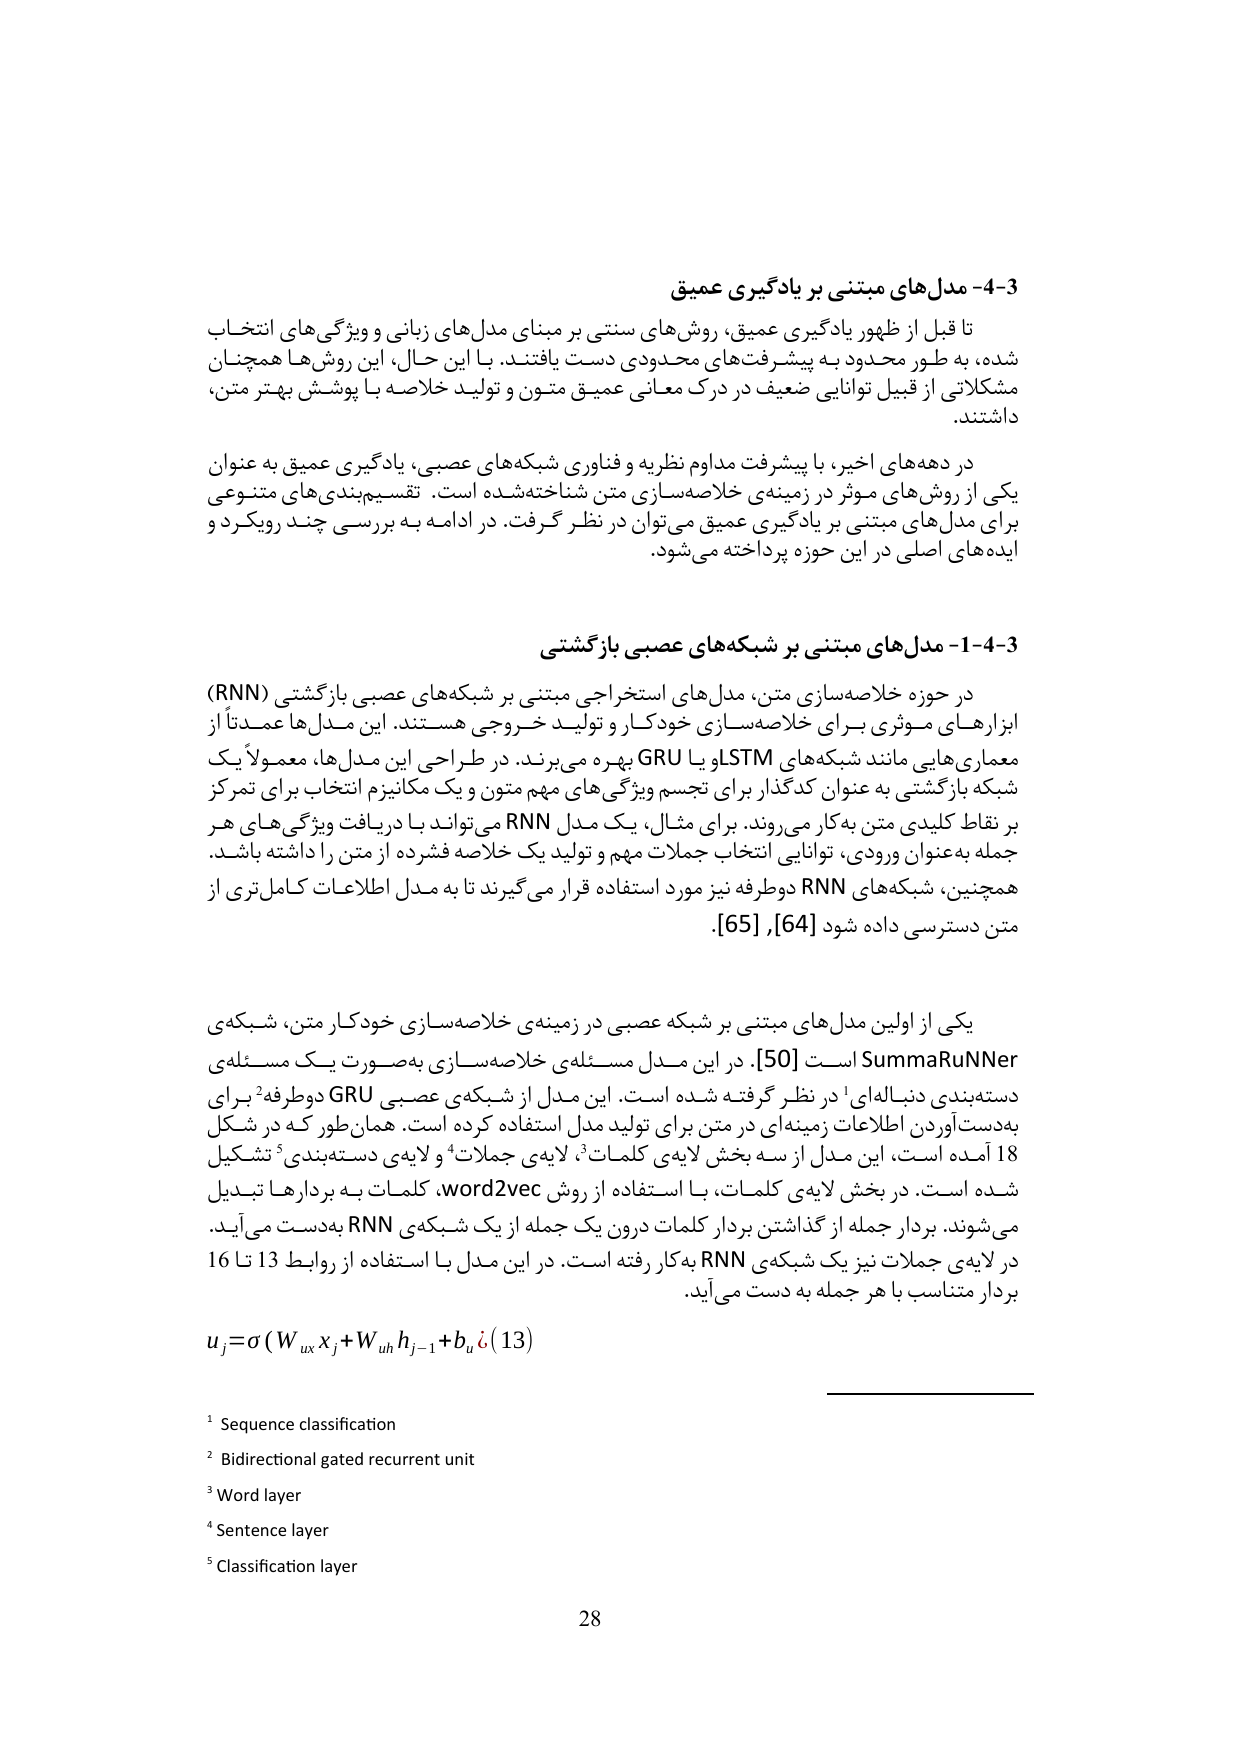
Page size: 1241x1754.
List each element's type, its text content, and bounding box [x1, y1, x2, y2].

subtitle 4-3- مدل‌های مبتنی بر یادگیری عمیق [207, 276, 1018, 303]
text در دهه‌های اخیر، با پیشرفت مداوم نظریه و فناوری شبکه‌های عصبی، یادگیری عمیق به عنوان یکی از روش‌های موثر در زمینه‌ی خلاصه‌سازی متن شناخته‌شده است. تقسیم‌بندی‌های متنوعی برای مدل‌های مبتنی بر یادگیری عمیق می‌توان در نظر گرفت. در ادامه به بررسی چند رویکرد و ایده‌های اصلی در این حوزه پرداخته می‌شود. [207, 451, 1018, 566]
subtitle 1-4-3- مدل‌های مبتنی بر شبکه‌های عصبی بازگشتی [207, 634, 1018, 661]
text تا قبل از ظهور یادگیری عمیق، روش‌های سنتی بر مبنای مدل‌های زبانی و ویژگی‌های انتخاب شده، به طور محدود به پیشرفت‌های محدودی دست یافتند. با این حال، این روش‌ها همچنان مشکلاتی از قبیل توانایی ضعیف در درک معانی عمیق متون و تولید خلاصه با پوشش بهتر متن، داشتند. [207, 318, 1018, 433]
text یکی از اولین مدل‌های مبتنی بر شبکه عصبی در زمینه‌ی خلاصه‌سازی خودکار متن، شبکه‌ی SummaRuNNer است [50]. در این مدل مسئله‌ی خلاصه‌سازی به‌صورت یک مسئله‌ی دسته‌بندی دنباله‌ای در نظر گرفته شده است. این مدل از شبکه‌ی عصبی GRU دوطرفه برای به‌دست‌آوردن اطلاعات زمینه‌ای در متن برای تولید مدل استفاده کرده است. همان‌طور که در شکل 18 آمده است، این مدل از سه بخش لایه‌ی کلمات، لایه‌ی جملات و لایه‌ی دسته‌بندی تشکیل شده است. در بخش لایه‌ی کلمات، با استفاده از روش word2vec، کلمات به بردار‌ها تبدیل می‌شوند. بردار جمله از گذاشتن بردار کلمات درون یک جمله از یک شبکه‌ی RNN به‌دست می‌آید. در لایه‌ی جملات نیز یک شبکه‌ی RNN به‌کار رفته است. در این مدل با استفاده از روابط 13 تا 16 بردار متناسب با هر جمله به دست می‌آید. [207, 1011, 1018, 1306]
text در حوزه خلاصه‌سازی متن، مدل‌های استخراجی مبتنی بر شبکه‌های عصبی بازگشتی (RNN) ابزارهای موثری برای خلاصه‌سازی خودکار و تولید خروجی هستند. این مدل‌ها عمدتاً از معماری‌هایی مانند شبکه‌های LSTMو یا GRU بهره می‌برند. در طراحی این مدل‌ها، معمولاً یک شبکه بازگشتی به عنوان کدگذار برای تجسم ویژگی‌های مهم متون و یک مکانیزم انتخاب برای تمرکز بر نقاط کلیدی متن به‌کار می‌روند. برای مثال، یک مدل RNN می‌تواند با دریافت ویژگی‌های هر جمله به‌عنوان ورودی، توانایی انتخاب جملات مهم و تولید یک خلاصه فشرده از متن را داشته باشد. همچنین، شبکه‌های RNN دوطرفه نیز مورد استفاده قرار می‌گیرند تا به مدل اطلاعات کامل‌تری از متن دسترسی داده شود [64], [65].Top of Form [207, 676, 1018, 942]
